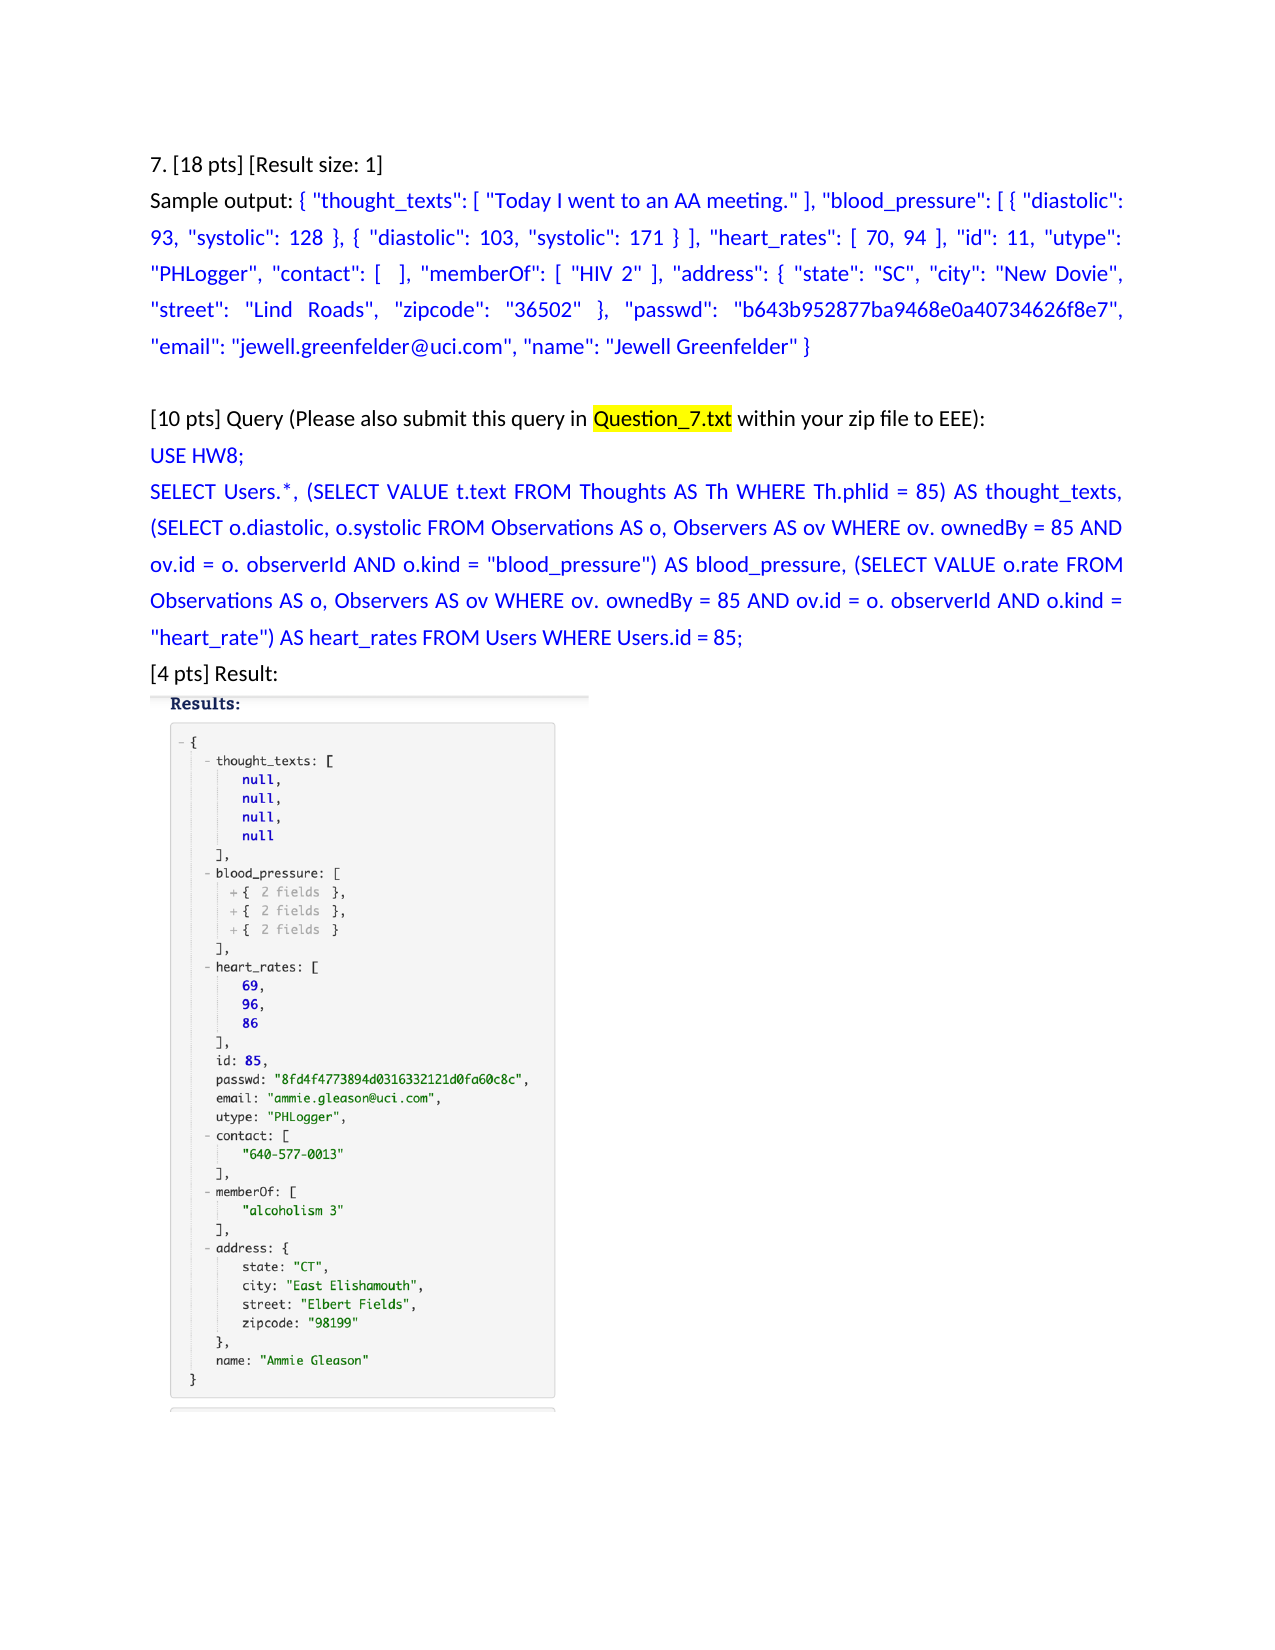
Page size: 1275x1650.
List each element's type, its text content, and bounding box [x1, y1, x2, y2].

text USE HW8; [150, 441, 1125, 469]
picture [150, 695, 589, 1412]
text SELECT Users.*, (SELECT VALUE t.text FROM Thoughts AS Th WHERE Th.phlid = 85) AS thought_texts,(SELECT o.diastolic, o.systolic FROM Observations AS o, Observers AS ov WHERE ov. ownedBy = 85 AND ov.id = o. observerId AND o.kind = "blood_pressure") AS blood_pressure, (SELECT VALUE o.rate FROM Observations AS o, Observers AS ov WHERE ov. ownedBy = 85 AND ov.id = o. observerId AND o.kind = "heart_rate") AS heart_rates FROM Users WHERE Users.id = 85; [150, 477, 1125, 651]
text [10 pts] Query (Please also submit this query in Question_7.txt within your zip file to EEE): [150, 404, 1125, 432]
text 7. [18 pts] [Result size: 1] [150, 150, 1125, 178]
text Sample output: { "thought_texts": [ "Today I went to an AA meeting." ], "blood_pressure": [ { "diastolic": 93, "systolic": 128 }, { "diastolic": 103, "systolic": 171 } ], "heart_rates": [ 70, 94 ], "id": 11, "utype": "PHLogger", "contact": [ ], "memberOf": [ "HIV 2" ], "address": { "state": "SC", "city": "New Dovie", "street": "Lind Roads", "zipcode": "36502" }, "passwd": "b643b952877ba9468e0a40734626f8e7", "email": "jewell.greenfelder@uci.com", "name": "Jewell Greenfelder" } [150, 186, 1125, 360]
text [4 pts] Result: [150, 659, 1125, 687]
